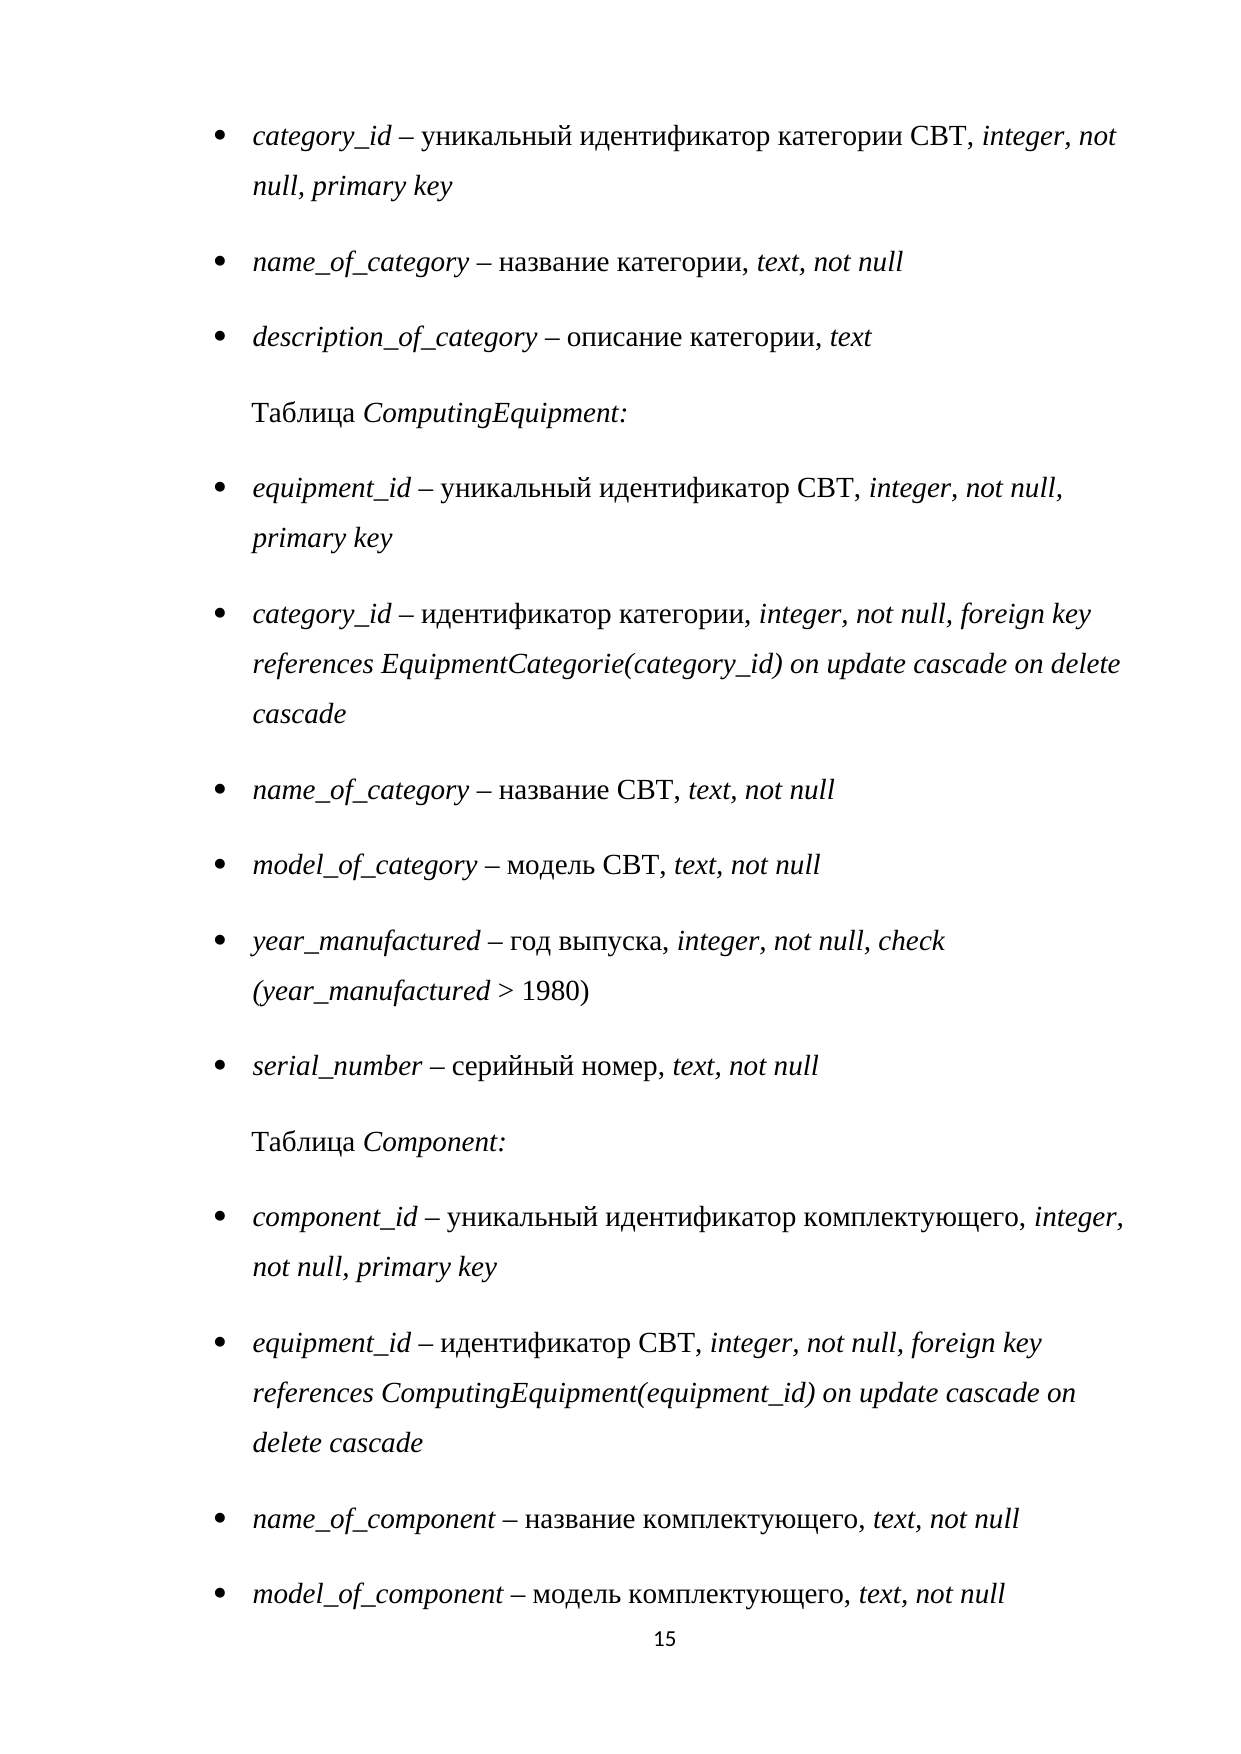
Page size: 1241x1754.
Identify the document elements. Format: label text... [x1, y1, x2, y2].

subtitle Таблица Component: [177, 1124, 1152, 1157]
subtitle name_of_category – название СВТ, text, not null [215, 772, 1152, 805]
subtitle equipment_id – уникальный идентификатор СВТ, integer, not null, primary key [215, 470, 1152, 554]
subtitle name_of_category – название категории, text, not null [215, 244, 1152, 277]
subtitle Таблица ComputingEquipment: [177, 395, 1152, 428]
subtitle year_manufactured – год выпуска, integer, not null, check (year_manufactured > 1980) [215, 923, 1152, 1007]
subtitle name_of_component – название комплектующего, text, not null [215, 1501, 1152, 1534]
subtitle model_of_category – модель СВТ, text, not null [215, 847, 1152, 881]
subtitle description_of_category – описание категории, text [215, 319, 1152, 353]
subtitle category_id – идентификатор категории, integer, not null, foreign key references EquipmentCategorie(category_id) on update cascade on delete cascade [215, 596, 1152, 730]
subtitle serial_number – серийный номер, text, not null [215, 1048, 1152, 1082]
subtitle category_id – уникальный идентификатор категории СВТ, integer, not null, primary key [215, 118, 1152, 202]
subtitle component_id – уникальный идентификатор комплектующего, integer, not null, primary key [215, 1199, 1152, 1283]
subtitle equipment_id – идентификатор СВТ, integer, not null, foreign key references ComputingEquipment(equipment_id) on update cascade on delete cascade [215, 1325, 1152, 1459]
subtitle model_of_component – модель комплектующего, text, not null [215, 1576, 1152, 1610]
